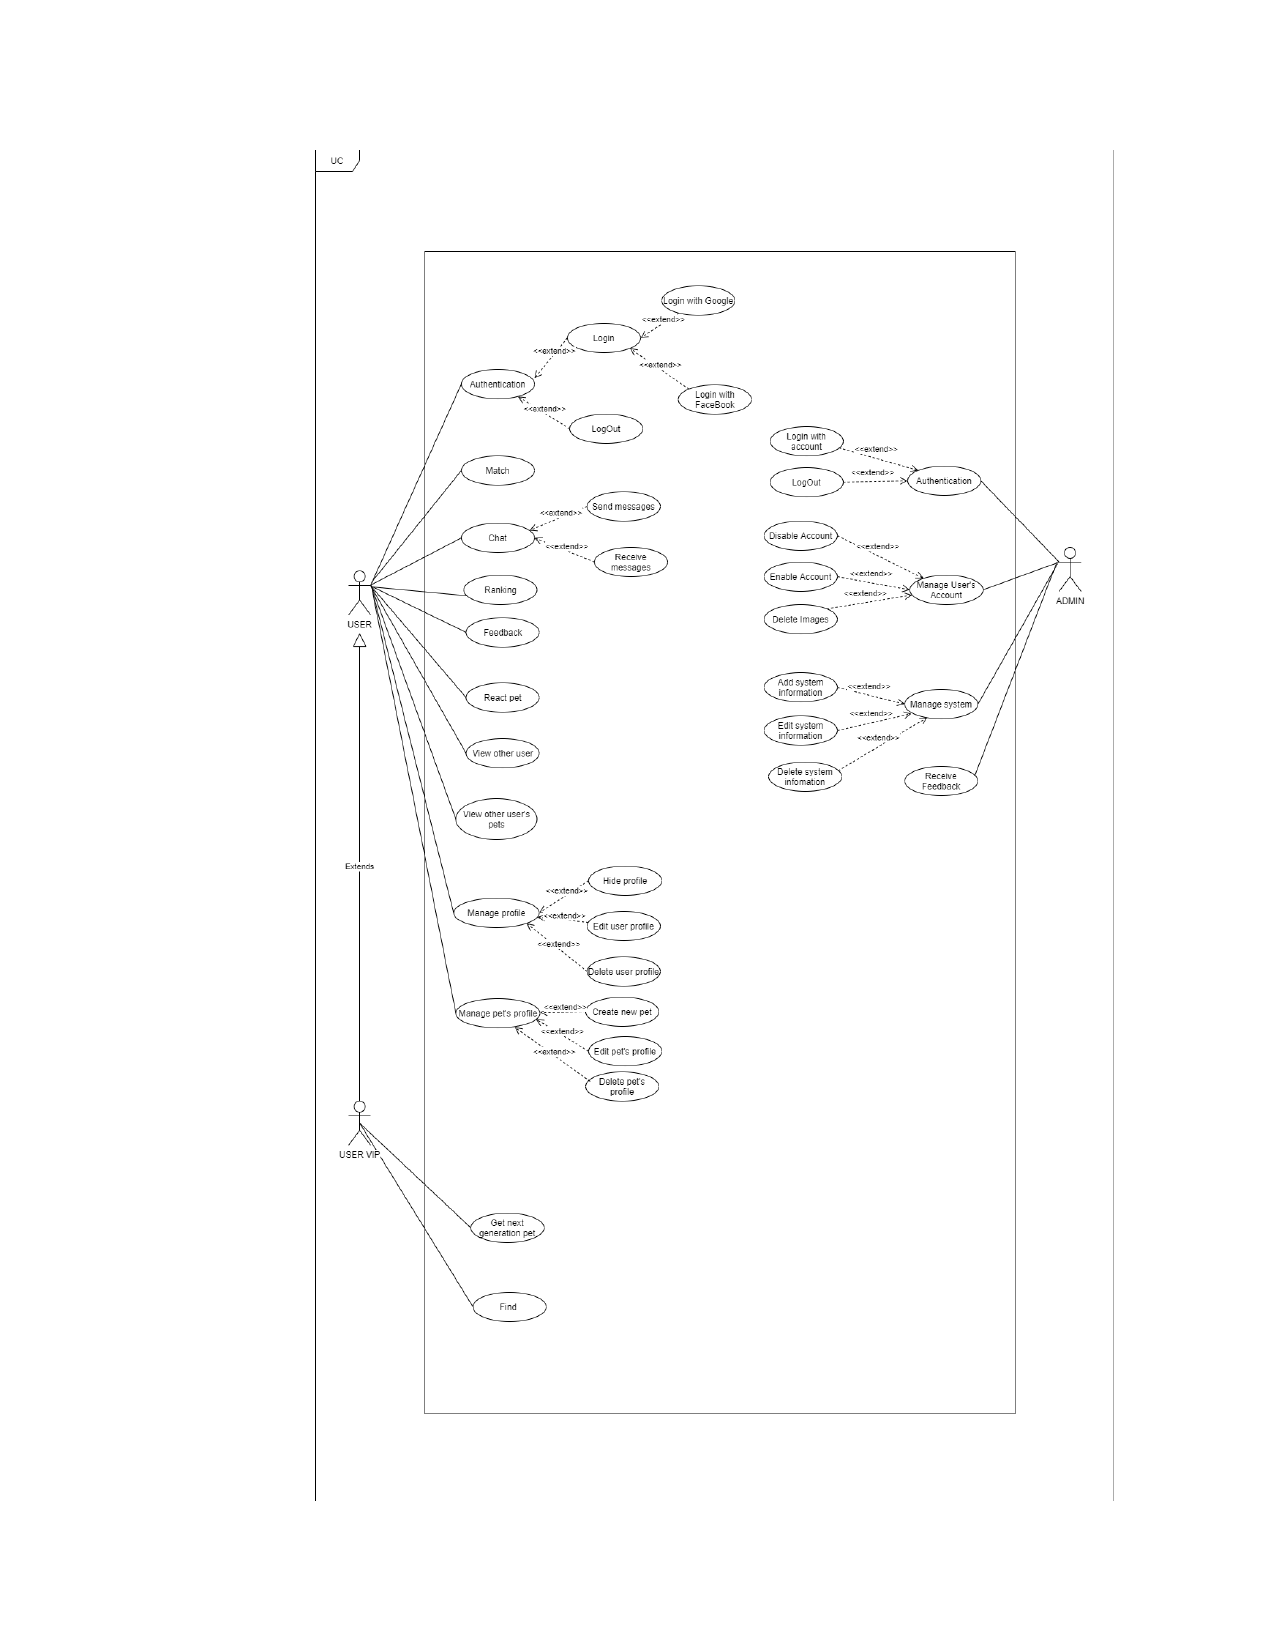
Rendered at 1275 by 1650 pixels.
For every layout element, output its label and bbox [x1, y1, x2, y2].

picture [315, 150, 1114, 1501]
